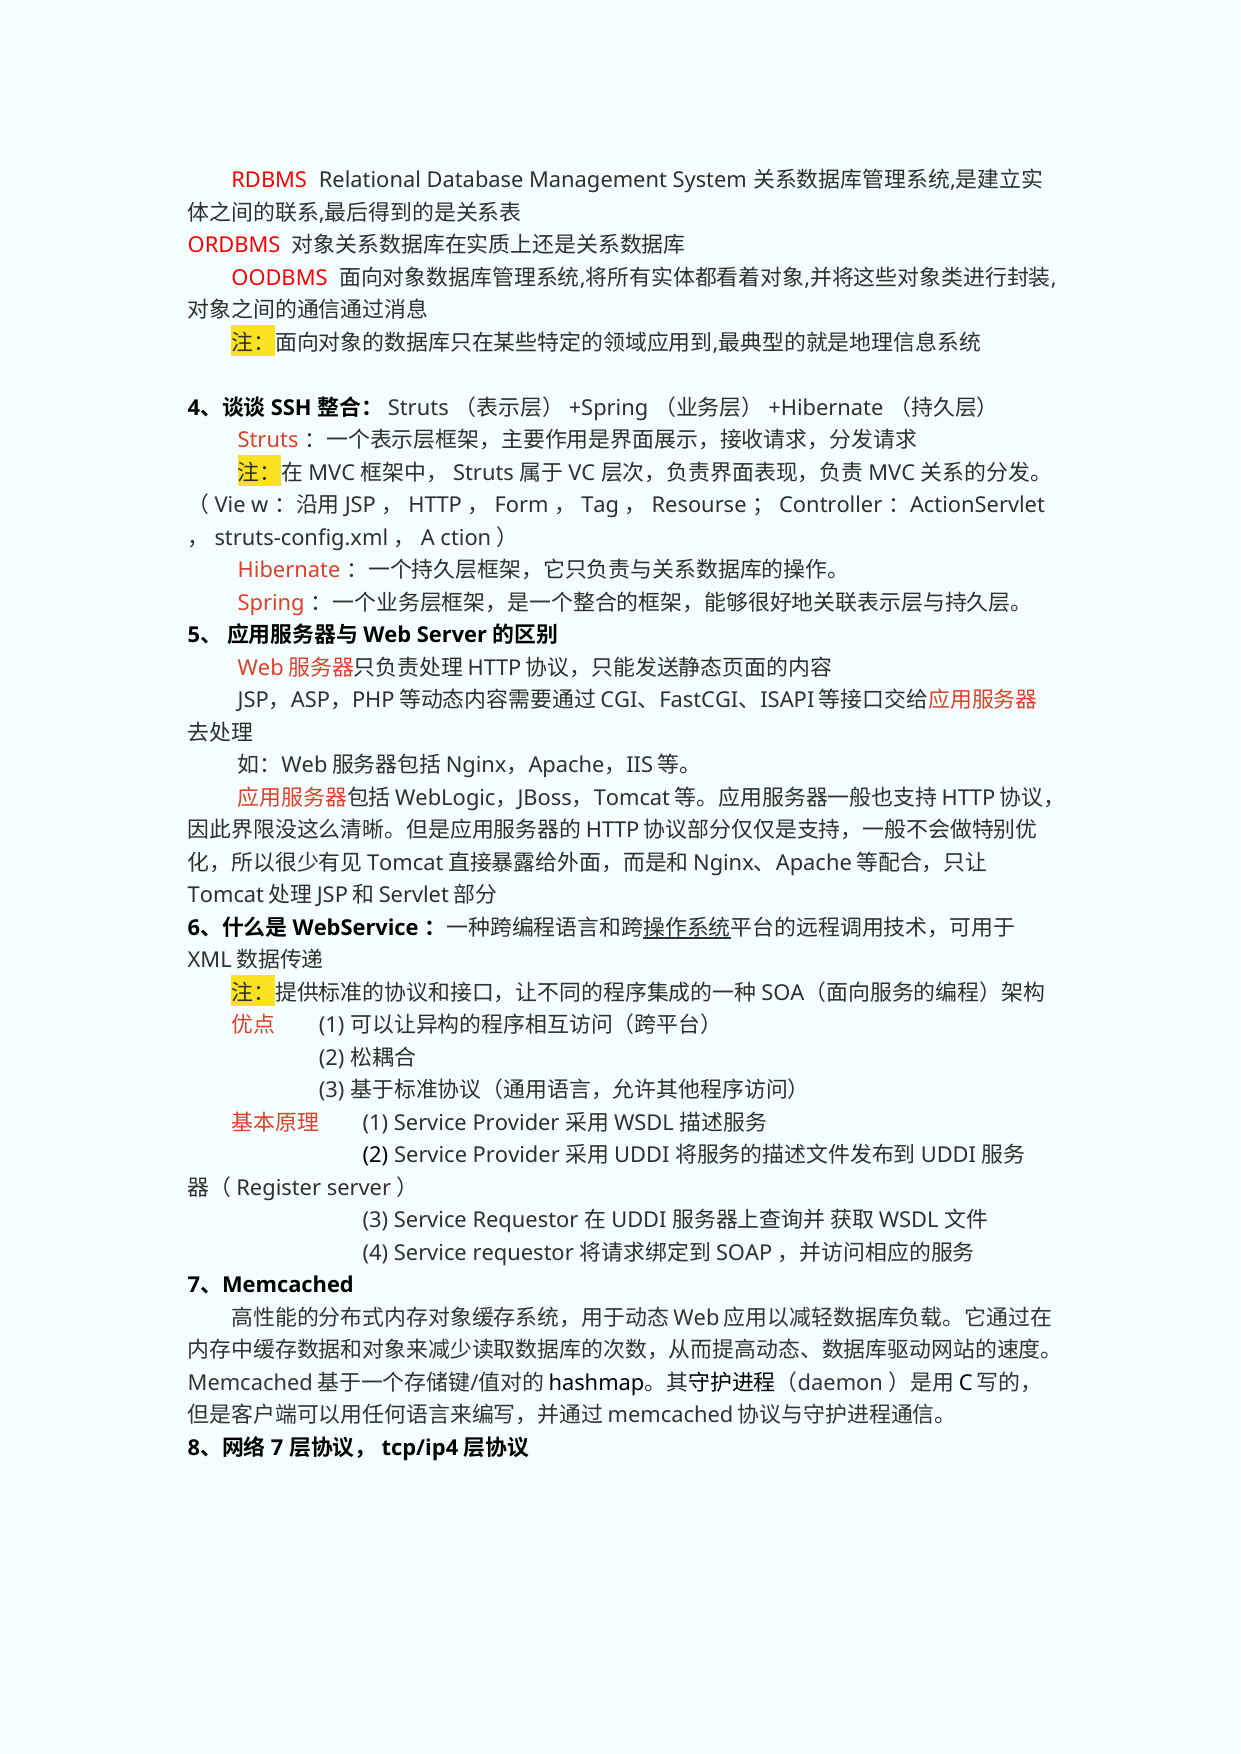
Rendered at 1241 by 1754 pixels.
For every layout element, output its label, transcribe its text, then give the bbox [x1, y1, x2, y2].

text (3) Service Requestor 在 UDDI 服务器上查询并 获取 WSDL 文件 [319, 1202, 1053, 1234]
text Spring ：一个业务层框架，是一个整合的框架，能够很好地关联表示层与持久层。 [187, 584, 1053, 617]
text Hibernate ：一个持久层框架，它只负责与关系数据库的操作。 [187, 552, 1053, 584]
text 6、什么是 WebService ：一种跨编程语言和跨操作系统平台的远程调用技术，可用于XML数据传递 [187, 909, 1053, 974]
text 注：提供标准的协议和接口，让不同的程序集成的一种 SOA（面向服务的编程）架构 [187, 974, 1053, 1007]
text (2) 松耦合 [275, 1039, 1053, 1072]
text 注：在 MVC 框架中， Struts 属于 VC 层次，负责界面表现，负责 MVC 关系的分发。（ Vie w ：沿用 JSP ， HTTP ， Form ， Tag ， Resourse ； Controller ：ActionServlet ， struts-config.xml ， A ction ） [187, 454, 1053, 552]
text 优点 (1) 可以让异构的程序相互访问（跨平台） [187, 1007, 1053, 1039]
text 器（ Register server ） [187, 1169, 1053, 1202]
text 高性能的分布式内存对象缓存系统，用于动态Web应用以减轻数据库负载。它通过在内存中缓存数据和对象来减少读取数据库的次数，从而提高动态、数据库驱动网站的速度。Memcached基于一个存储键/值对的hashmap。其守护进程（daemon ）是用C写的，但是客户端可以用任何语言来编写，并通过memcached协议与守护进程通信。 [187, 1299, 1053, 1429]
text 5、 应用服务器与 Web Server 的区别 [187, 617, 1053, 649]
text 8、网络 7 层协议， tcp/ip4 层协议 [187, 1429, 1053, 1462]
text Web服务器只负责处理HTTP协议，只能发送静态页面的内容 [187, 649, 1053, 682]
text (3) 基于标准协议（通用语言，允许其他程序访问） [275, 1072, 1053, 1104]
text 注：面向对象的数据库只在某些特定的领域应用到,最典型的就是地理信息系统 [187, 324, 1053, 357]
text 对象之间的通信通过消息 [187, 292, 1053, 324]
text 7、Memcached [187, 1267, 1053, 1299]
text RDBMS Relational Database Management System 关系数据库管理系统,是建立实体之间的联系,最后得到的是关系表 ORDBMS 对象关系数据库在实质上还是关系数据库 [187, 162, 1053, 259]
text JSP，ASP，PHP等动态内容需要通过CGI、FastCGI、ISAPI等接口交给应用服务器去处理 [187, 682, 1053, 747]
text Struts ：一个表示层框架，主要作用是界面展示，接收请求，分发请求 [187, 422, 1053, 454]
text 应用服务器包括WebLogic，JBoss，Tomcat等。应用服务器一般也支持HTTP协议，因此界限没这么清晰。但是应用服务器的HTTP协议部分仅仅是支持，一般不会做特别优化，所以很少有见Tomcat直接暴露给外面，而是和Nginx、Apache等配合，只让Tomcat处理JSP和Servlet部分 [187, 779, 1053, 909]
list Service Provider 采用 UDDI 将服务的描述文件发布到 UDDI 服务 [319, 1137, 1053, 1169]
text OODBMS 面向对象数据库管理系统,将所有实体都看着对象,并将这些对象类进行封装, [231, 259, 1053, 292]
text 基本原理 (1) Service Provider 采用 WSDL 描述服务 [187, 1104, 1053, 1137]
text (4) Service requestor 将请求绑定到 SOAP ，并访问相应的服务 [319, 1234, 1053, 1267]
text 如：Web服务器包括Nginx，Apache，IIS等。 [187, 747, 1053, 779]
text 4、谈谈 SSH 整合： Struts （表示层） +Spring （业务层） +Hibernate （持久层） [187, 389, 1053, 422]
